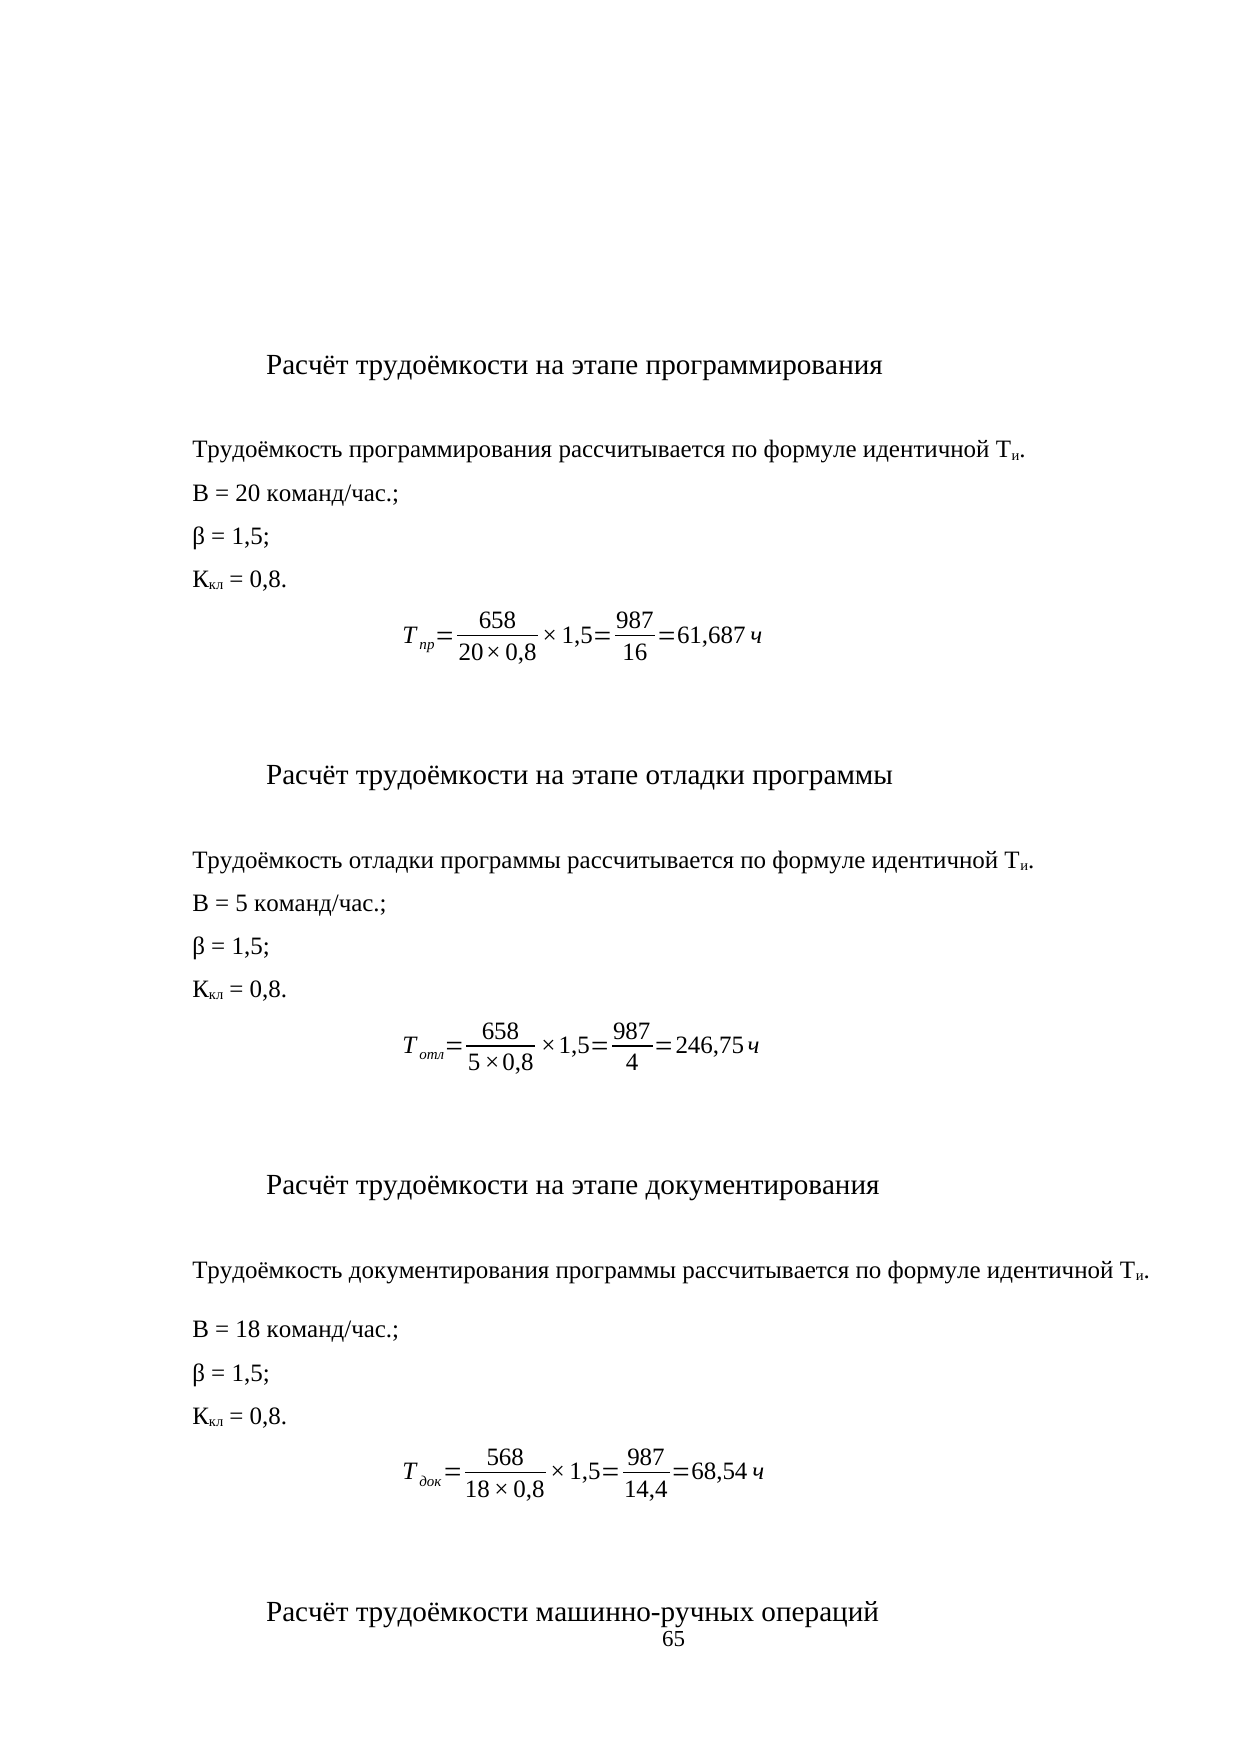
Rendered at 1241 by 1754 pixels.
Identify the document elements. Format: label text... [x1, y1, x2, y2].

text Трудоёмкость программирования рассчитывается по формуле идентичной Ти. [192, 434, 1152, 463]
text Расчёт трудоёмкости на этапе программирования [177, 347, 1152, 380]
text В = 20 команд/час.; [192, 478, 1152, 506]
text β = 1,5; [192, 521, 1152, 549]
text Расчёт трудоёмкости машинно-ручных операций [177, 1594, 1152, 1627]
text Расчёт трудоёмкости на этапе документирования [177, 1167, 1152, 1201]
text Ккл = 0,8. [192, 974, 1152, 1003]
text В = 5 команд/час.; [192, 888, 1152, 917]
text Ккл = 0,8. [192, 564, 1152, 593]
text В = 18 команд/час.; [192, 1314, 1152, 1343]
text Расчёт трудоёмкости на этапе отладки программы [177, 757, 1152, 790]
text β = 1,5; [192, 1358, 1152, 1386]
text Трудоёмкость документирования программы рассчитывается по формуле идентичной Ти. [192, 1255, 1152, 1283]
text β = 1,5; [192, 931, 1152, 960]
text Трудоёмкость отладки программы рассчитывается по формуле идентичной Ти. [192, 845, 1152, 873]
text Ккл = 0,8. [192, 1401, 1152, 1429]
